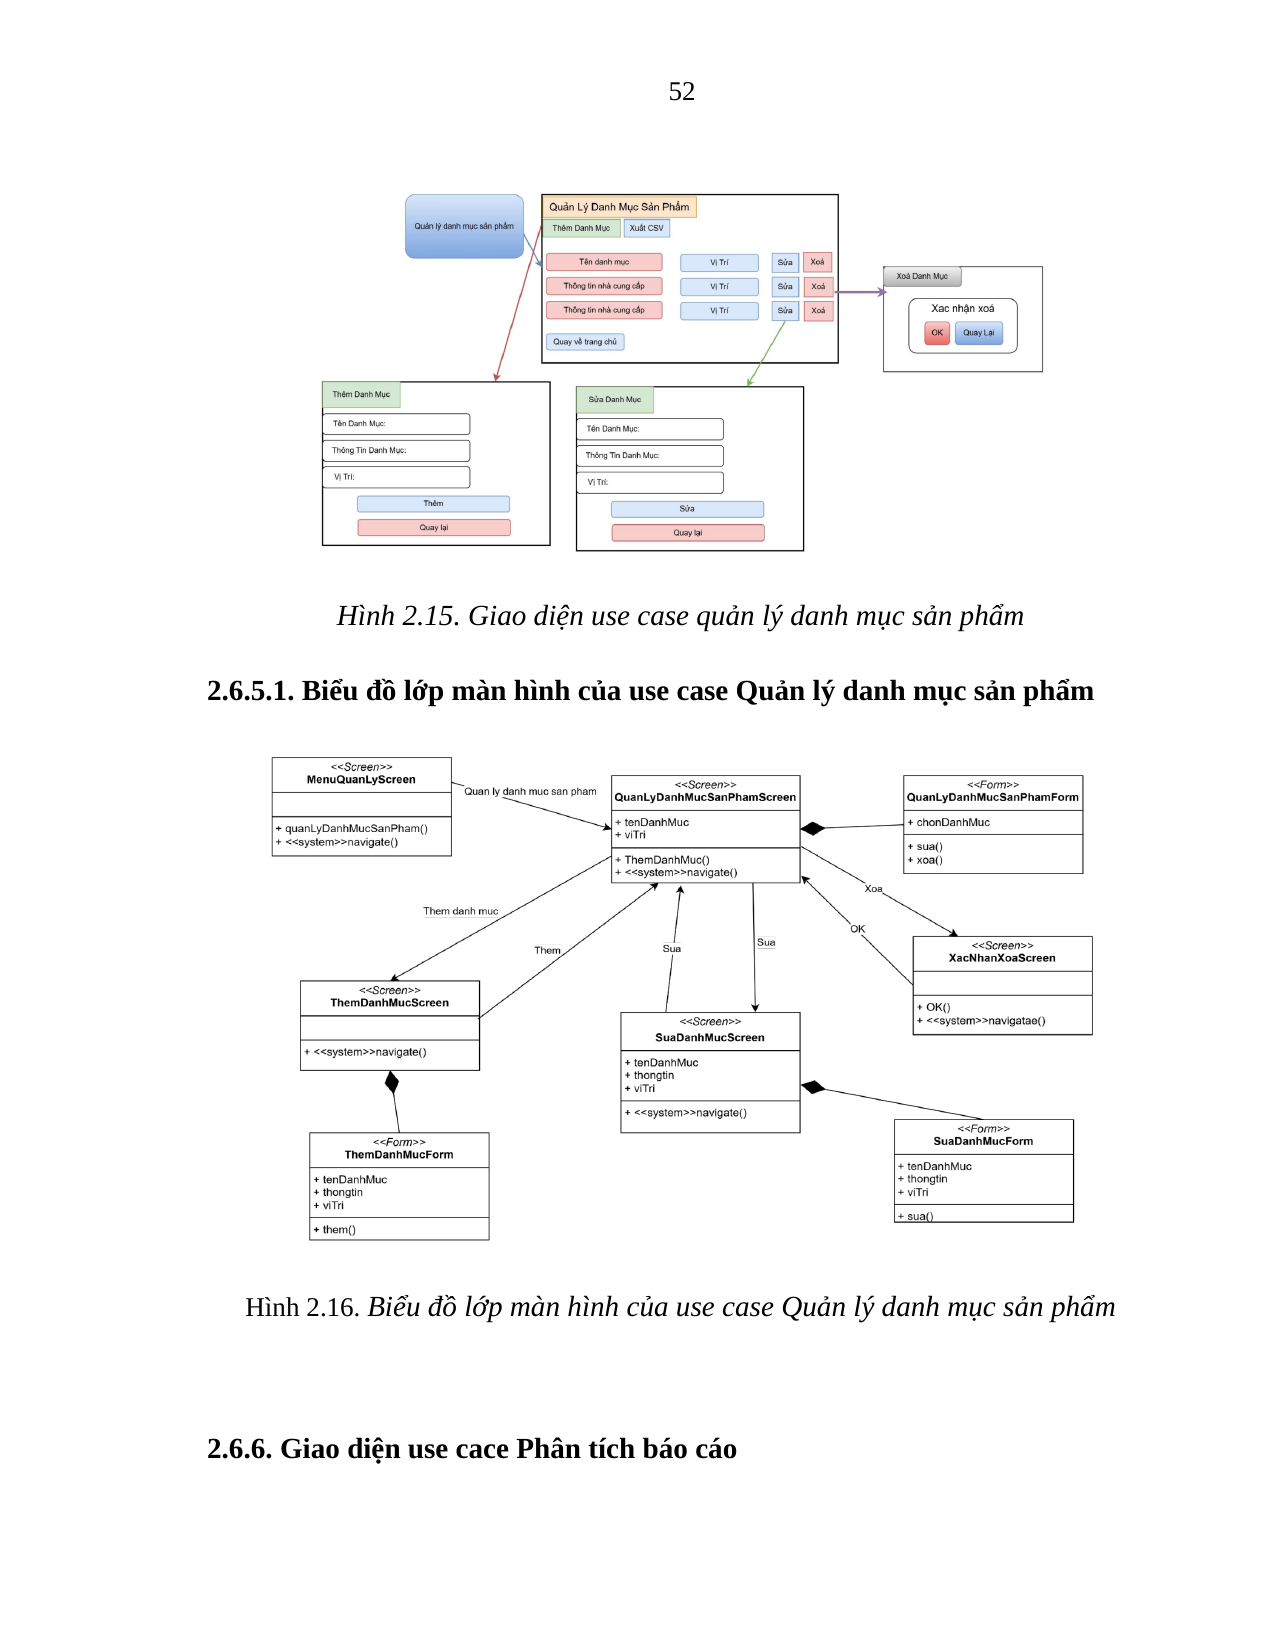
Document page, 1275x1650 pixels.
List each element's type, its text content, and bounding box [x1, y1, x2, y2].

text 2.6.6. Giao diện use cace Phân tích báo cáo [207, 1431, 1157, 1464]
picture [315, 187, 1049, 557]
text 2.6.5.1. Biểu đồ lớp màn hình của use case Quản lý danh mục sản phẩm [207, 673, 1157, 706]
picture [262, 748, 1102, 1249]
text Hình 2.16. Biểu đồ lớp màn hình của use case Quản lý danh mục sản phẩm [207, 1289, 1157, 1322]
text Hình 2.15. Giao diện use case quản lý danh mục sản phẩm [207, 598, 1157, 631]
